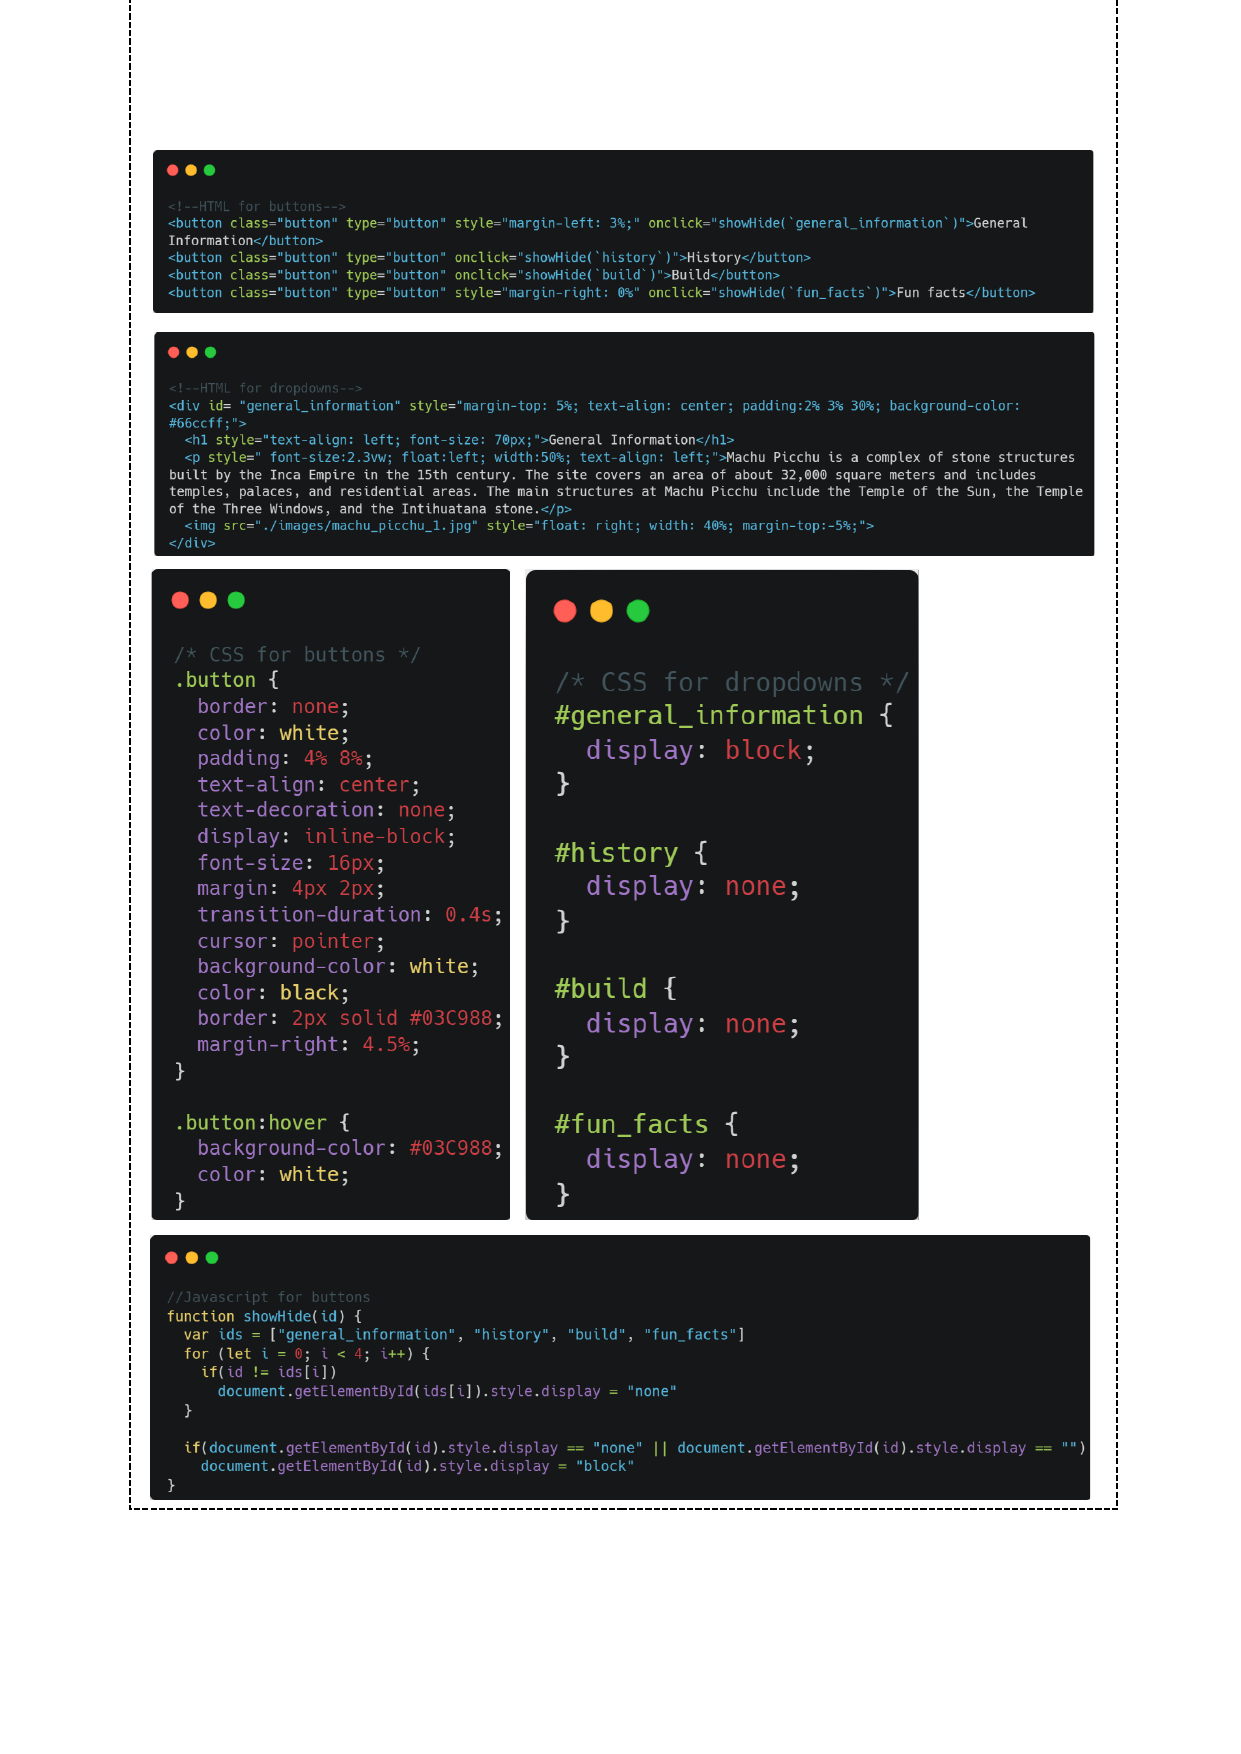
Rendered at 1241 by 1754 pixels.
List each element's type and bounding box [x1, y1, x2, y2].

picture [151, 569, 510, 1220]
picture [525, 569, 919, 1220]
picture [150, 1235, 1091, 1500]
picture [153, 150, 1094, 313]
picture [154, 332, 1095, 556]
